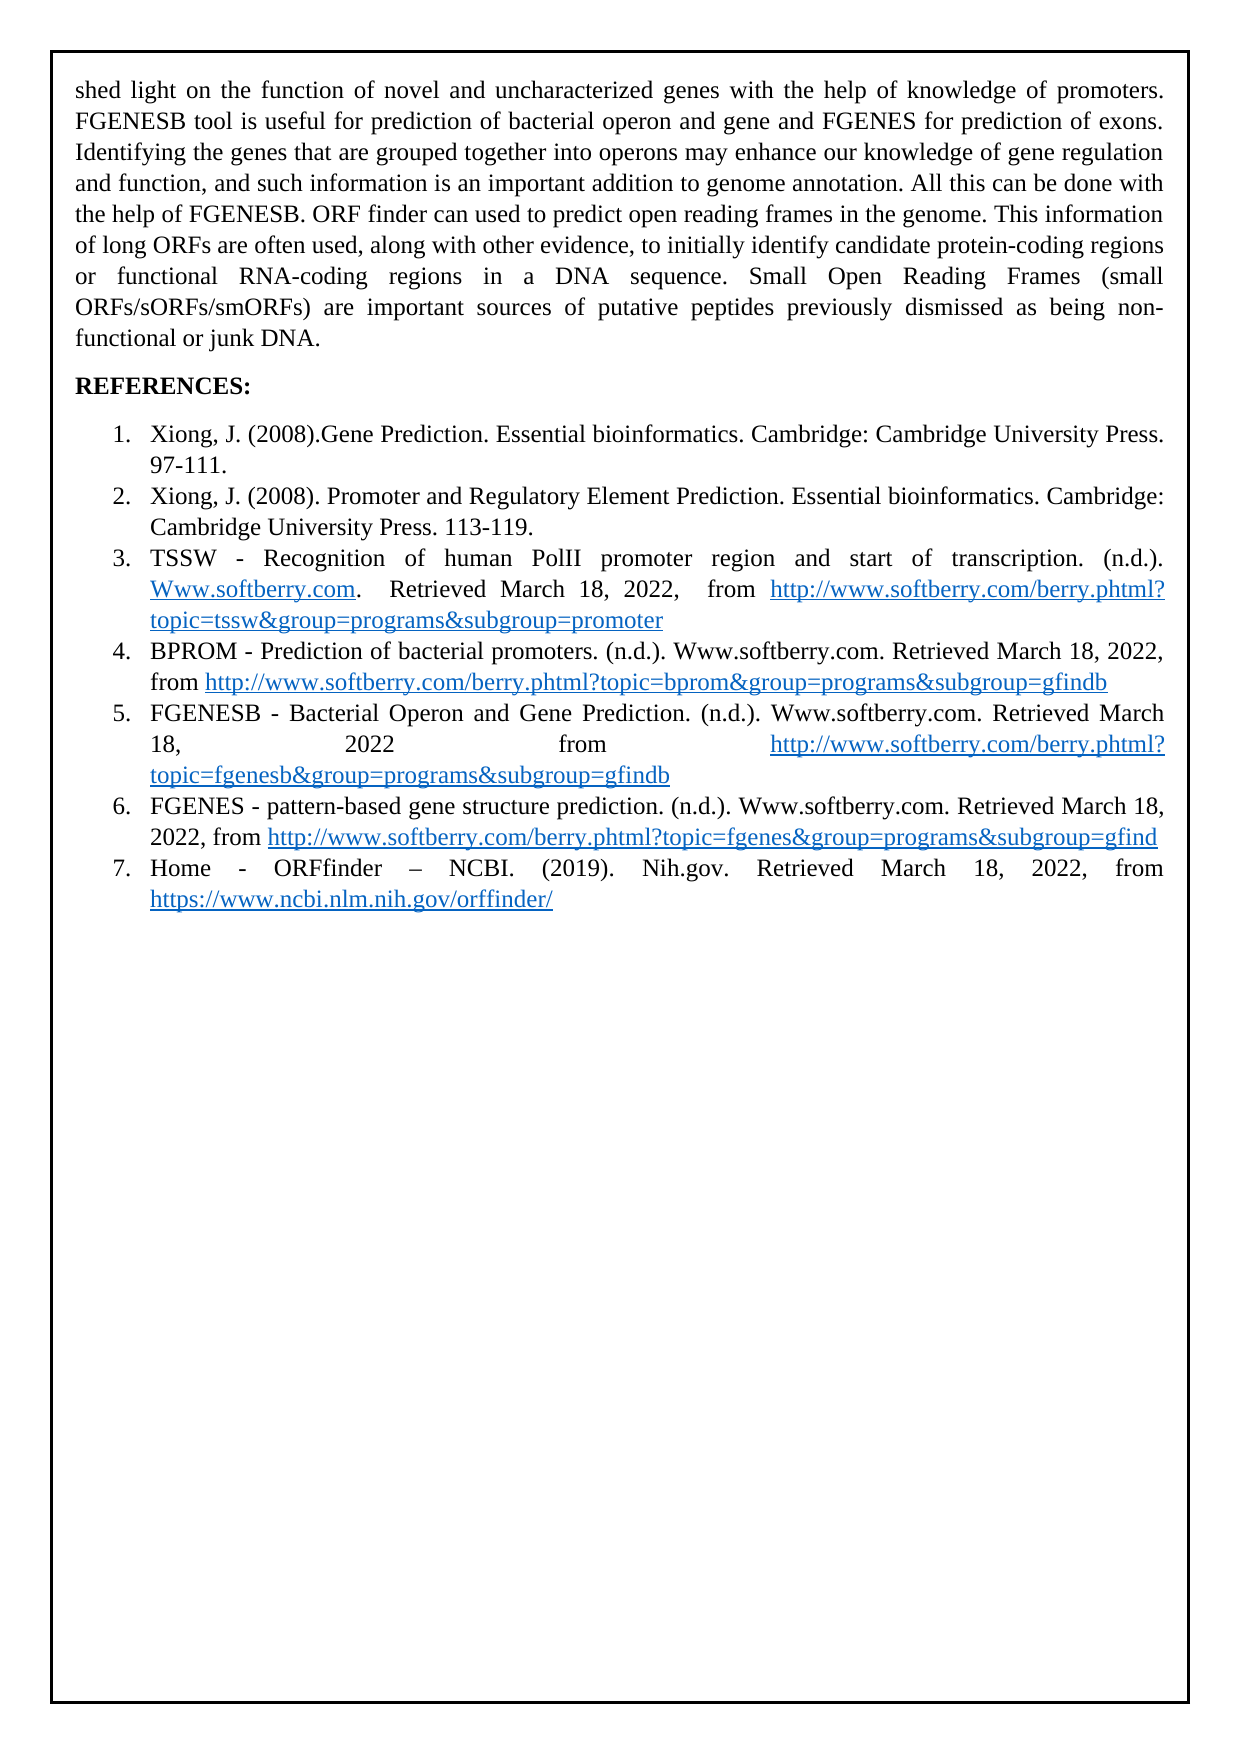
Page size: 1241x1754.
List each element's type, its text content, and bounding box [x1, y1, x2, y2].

list Xiong, J. (2008).Gene Prediction. Essential bioinformatics. Cambridge: Cambridge University Press. 97-111. [112, 419, 1165, 478]
list Home - ORFfinder – NCBI. (2019). Nih.gov. Retrieved March 18, 2022, from https://www.ncbi.nlm.nih.gov/orffinder/ [112, 853, 1165, 913]
list Xiong, J. (2008). Promoter and Regulatory Element Prediction. Essential bioinformatics. Cambridge: Cambridge University Press. 113-119. [112, 481, 1165, 541]
text REFERENCES: [75, 371, 1165, 400]
list TSSW - Recognition of human PolII promoter region and start of transcription. (n.d.). Www.softberry.com. Retrieved March 18, 2022, from http://www.softberry.com/berry.phtml?topic=tssw&group=programs&subgroup=promoter [112, 543, 1165, 634]
list FGENESB - Bacterial Operon and Gene Prediction. (n.d.). Www.softberry.com. Retrieved March 18, 2022 from http://www.softberry.com/berry.phtml?topic=fgenesb&group=programs&subgroup=gfindb [112, 698, 1165, 789]
list FGENES - pattern-based gene structure prediction. (n.d.). Www.softberry.com. Retrieved March 18, 2022, from http://www.softberry.com/berry.phtml?topic=fgenes&group=programs&subgroup=gfind [112, 791, 1165, 851]
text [75, 75, 1165, 352]
list BPROM - Prediction of bacterial promoters. (n.d.). Www.softberry.com. Retrieved March 18, 2022, from http://www.softberry.com/berry.phtml?topic=bprom&group=programs&subgroup=gfindb [112, 636, 1165, 696]
